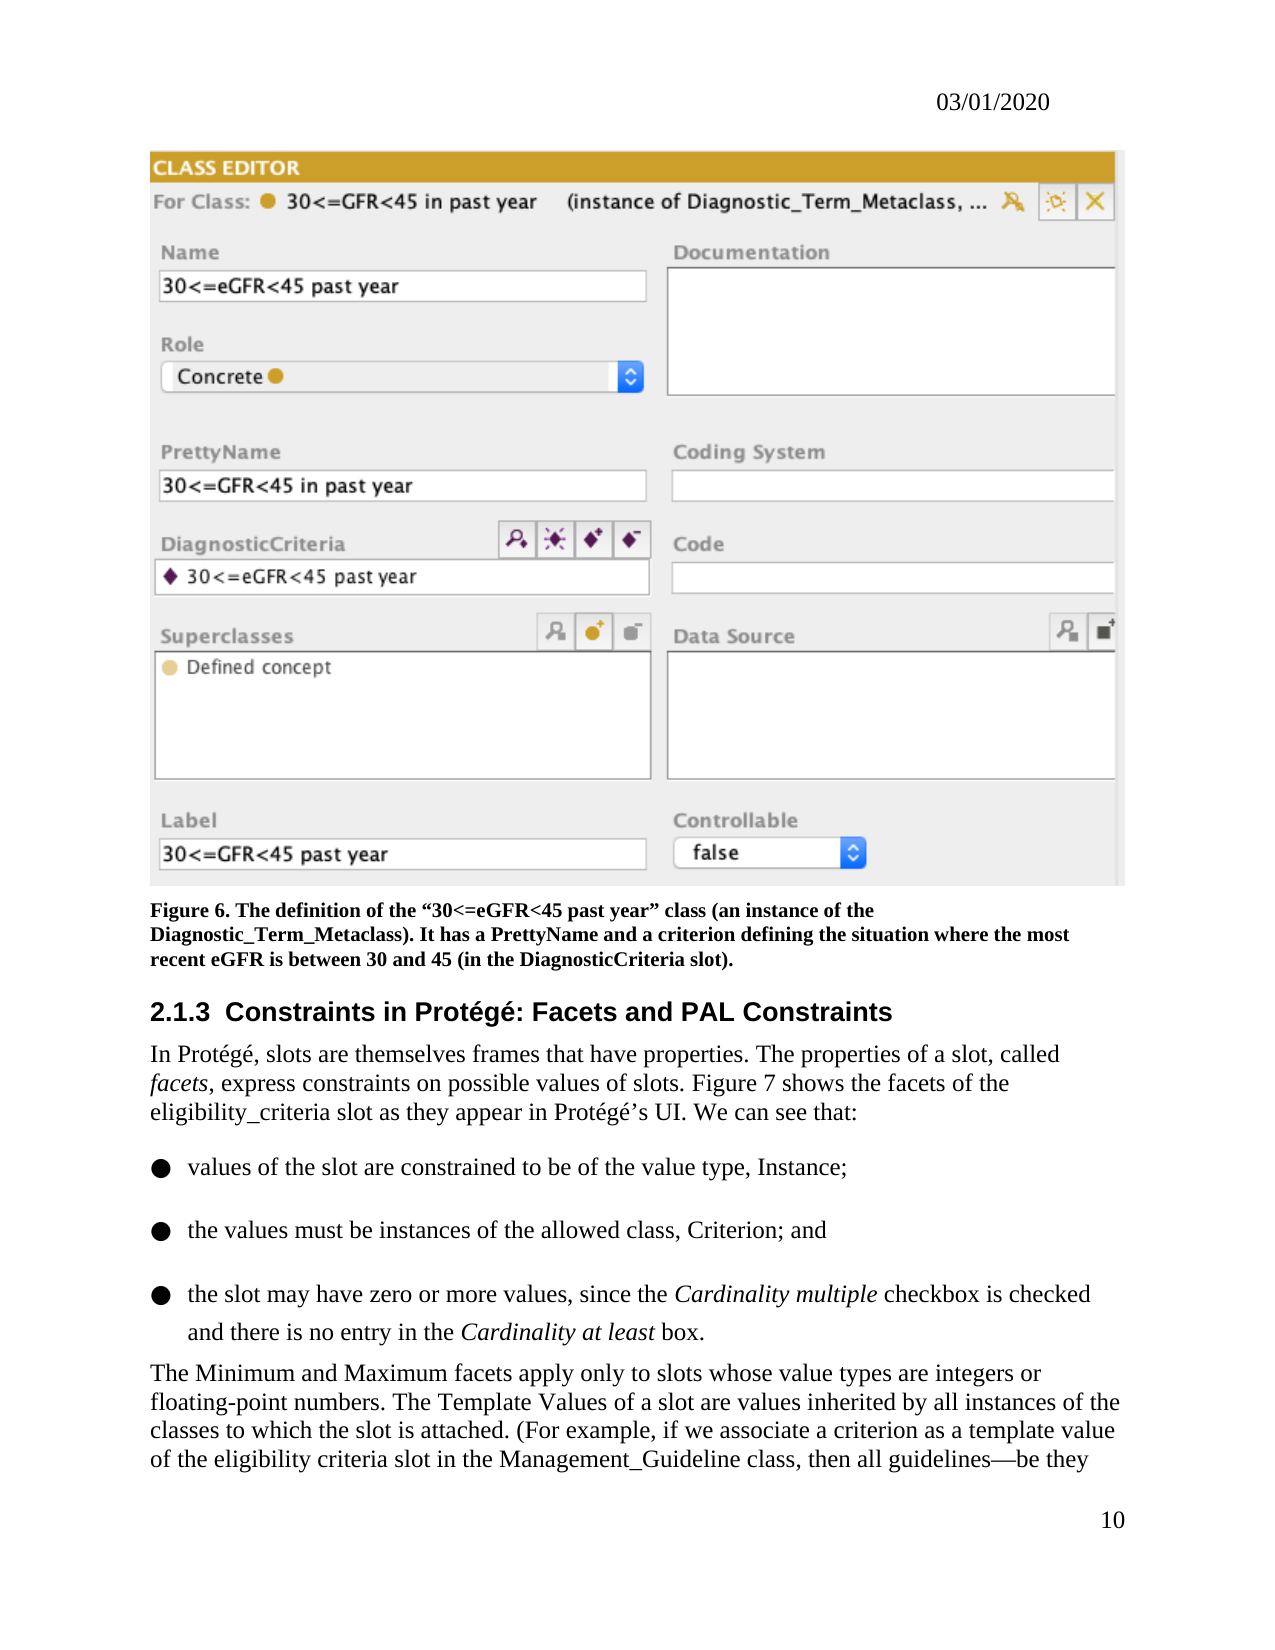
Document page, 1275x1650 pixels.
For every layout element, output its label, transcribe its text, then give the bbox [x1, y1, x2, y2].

list the values must be instances of the allowed class, Criterion; and [150, 1202, 1125, 1253]
subtitle ​Constraints in Protégé: Facets and PAL Constraints [150, 996, 1125, 1027]
list values of the slot are constrained to be of the value type, Instance; [150, 1138, 1125, 1189]
picture [150, 150, 1125, 886]
text In Protégé, slots are themselves frames that have properties. The properties of a slot, called facets, express constraints on possible values of slots. Figure 7 shows the facets of the eligibility_criteria slot as they appear in Protégé’s UI. We can see that: [150, 1039, 1125, 1126]
text Figure . The definition of the “30<=eGFR<45 past year” class (an instance of the Diagnostic_Term_Metaclass). It has a PrettyName and a criterion defining the situation where the most recent eGFR is between 30 and 45 (in the DiagnosticCriteria slot). [150, 898, 1125, 971]
list the slot may have zero or more values, since the Cardinality multiple checkbox is checked and there is no entry in the Cardinality at least box. [150, 1266, 1125, 1346]
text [150, 1358, 1125, 1473]
